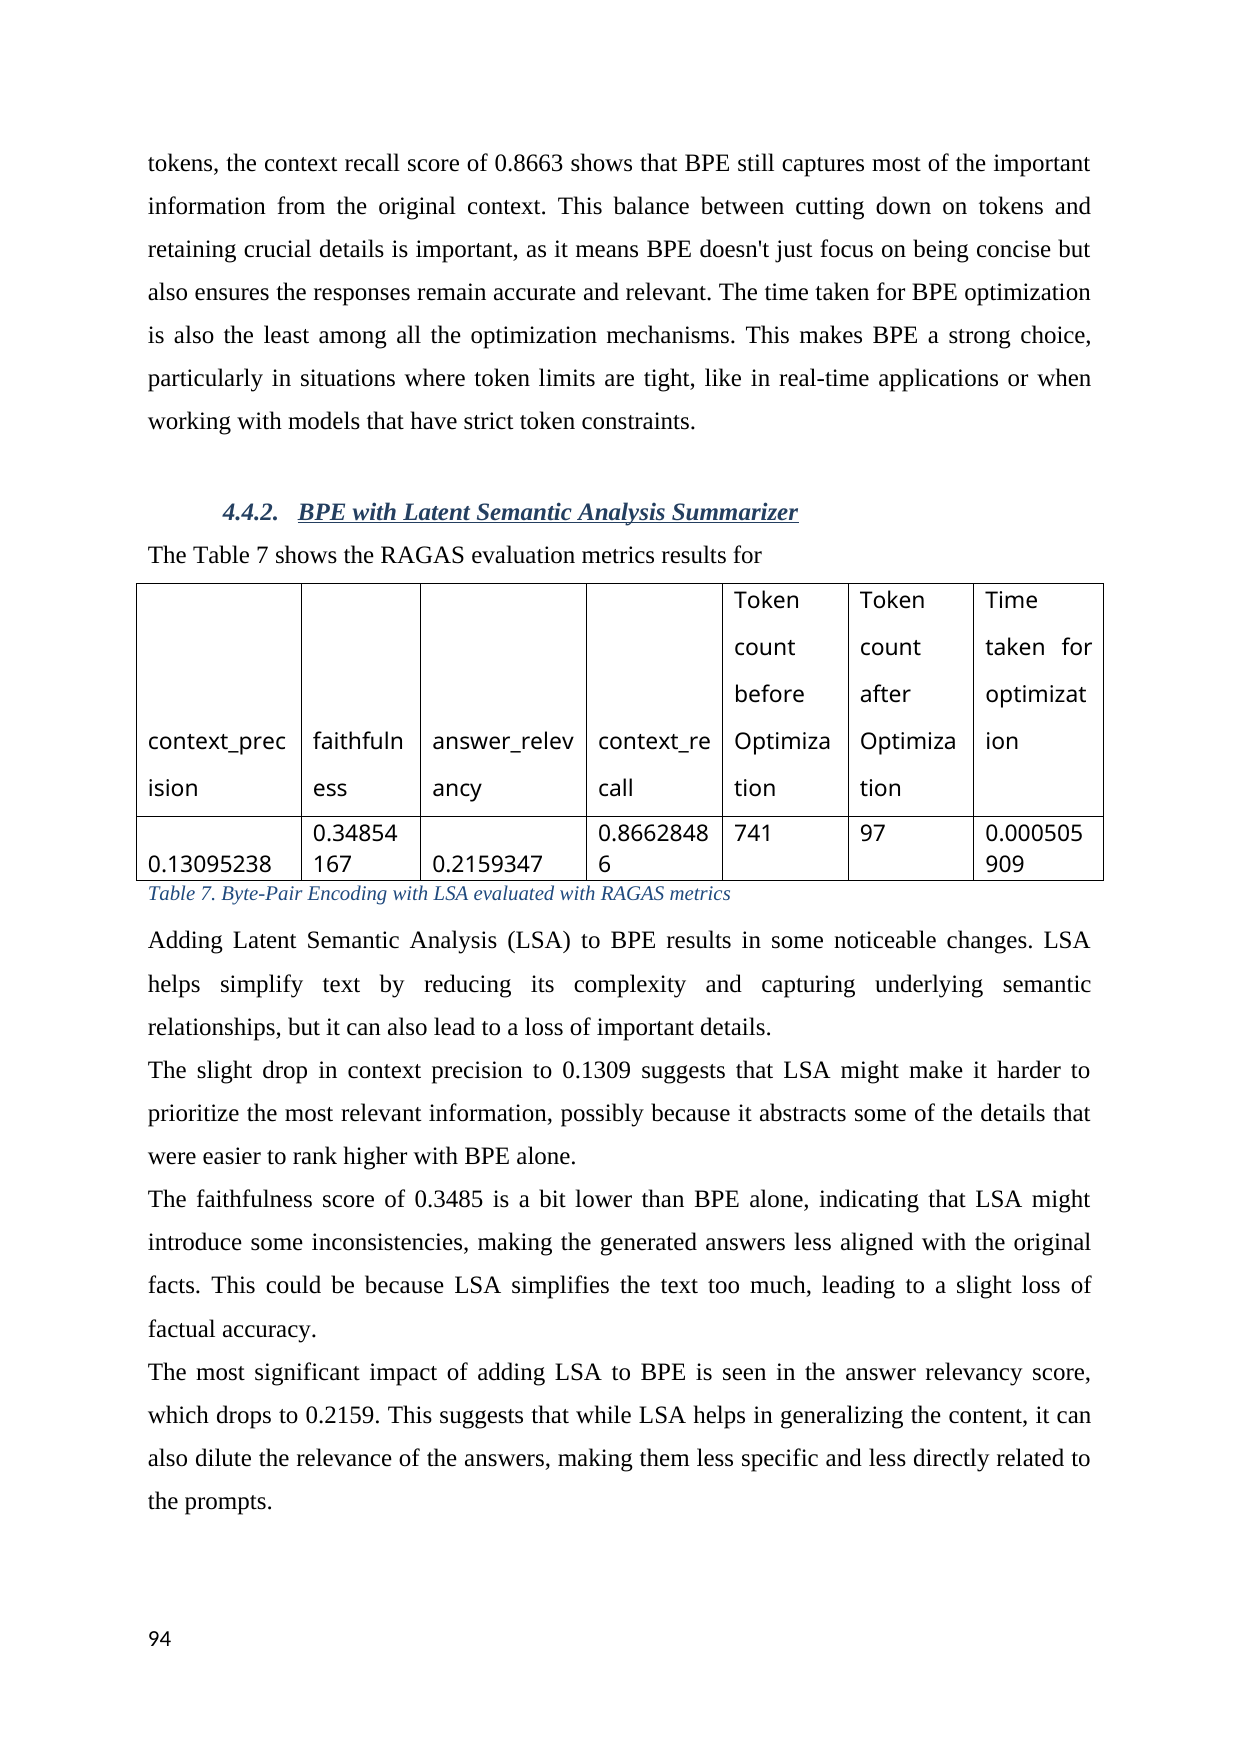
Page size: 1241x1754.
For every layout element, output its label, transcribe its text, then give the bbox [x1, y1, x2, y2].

table_cell 97 [849, 817, 973, 879]
subtitle BPE with Latent Semantic Analysis Summarizer [223, 497, 1092, 526]
text The slight drop in context precision to 0.1309 suggests that LSA might make it harder to prioritize the most relevant information, possibly because it abstracts some of the details that were easier to rank higher with BPE alone. [148, 1055, 1092, 1170]
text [148, 148, 1092, 435]
table_cell 0.34854167 [302, 817, 420, 879]
table_cell 0.13095238 [137, 817, 301, 879]
text The most significant impact of adding LSA to BPE is seen in the answer relevancy score, which drops to 0.2159. This suggests that while LSA helps in generalizing the content, it can also dilute the relevance of the answers, making them less specific and less directly related to the prompts. [148, 1357, 1092, 1515]
table_cell 0.000505909 [974, 817, 1103, 879]
table_header answer_relevancy [421, 584, 586, 816]
text Adding Latent Semantic Analysis (LSA) to BPE results in some noticeable changes. LSA helps simplify text by reducing its complexity and capturing underlying semantic relationships, but it can also lead to a loss of important details. [148, 926, 1092, 1041]
table_header Token count after Optimization [849, 584, 973, 816]
table_header context_recall [587, 584, 722, 816]
text The Table 7 shows the RAGAS evaluation metrics results for [148, 540, 1092, 569]
table_header Time taken for optimization [974, 584, 1103, 816]
table_header Token count before Optimization [723, 584, 848, 816]
table_cell 0.2159347 [421, 817, 586, 879]
text The faithfulness score of 0.3485 is a bit lower than BPE alone, indicating that LSA might introduce some inconsistencies, making the generated answers less aligned with the original facts. This could be because LSA simplifies the text too much, leading to a slight loss of factual accuracy. [148, 1184, 1092, 1342]
table_cell 741 [723, 817, 848, 879]
table_header faithfulness [302, 584, 420, 816]
table_header context_precision [137, 584, 301, 816]
table_cell 0.86628486 [587, 817, 722, 879]
text Table 7. Byte-Pair Encoding with LSA evaluated with RAGAS metrics [148, 881, 1092, 905]
